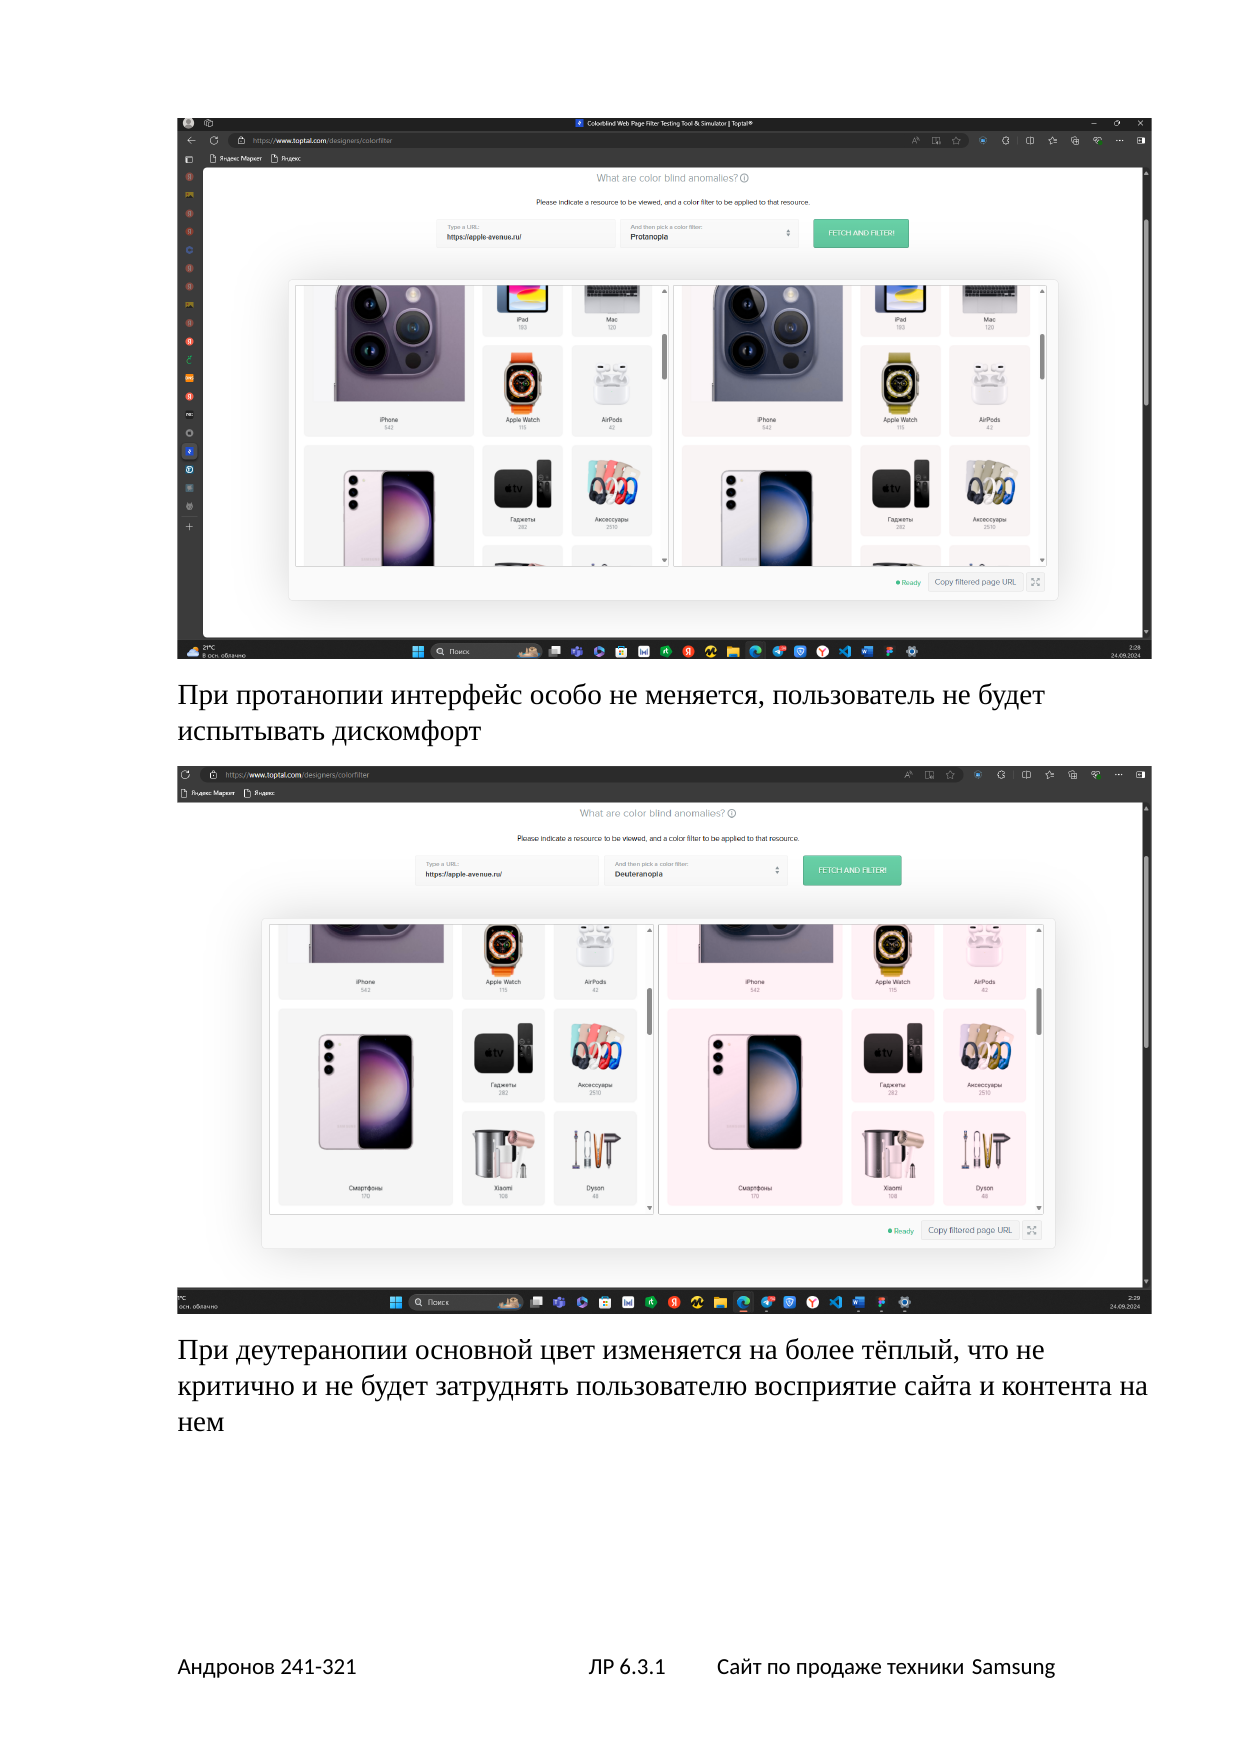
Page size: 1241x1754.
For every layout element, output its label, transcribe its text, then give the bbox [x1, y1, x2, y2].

picture [177, 766, 1152, 1314]
picture [177, 118, 1152, 659]
text При деутеранопии основной цвет изменяется на более тёплый, что не критично и не будет затруднять пользователю восприятие сайта и контента на нем [177, 1332, 1152, 1438]
text При протанопии интерфейс особо не меняется, пользователь не будет испытывать дискомфорт [177, 677, 1152, 747]
